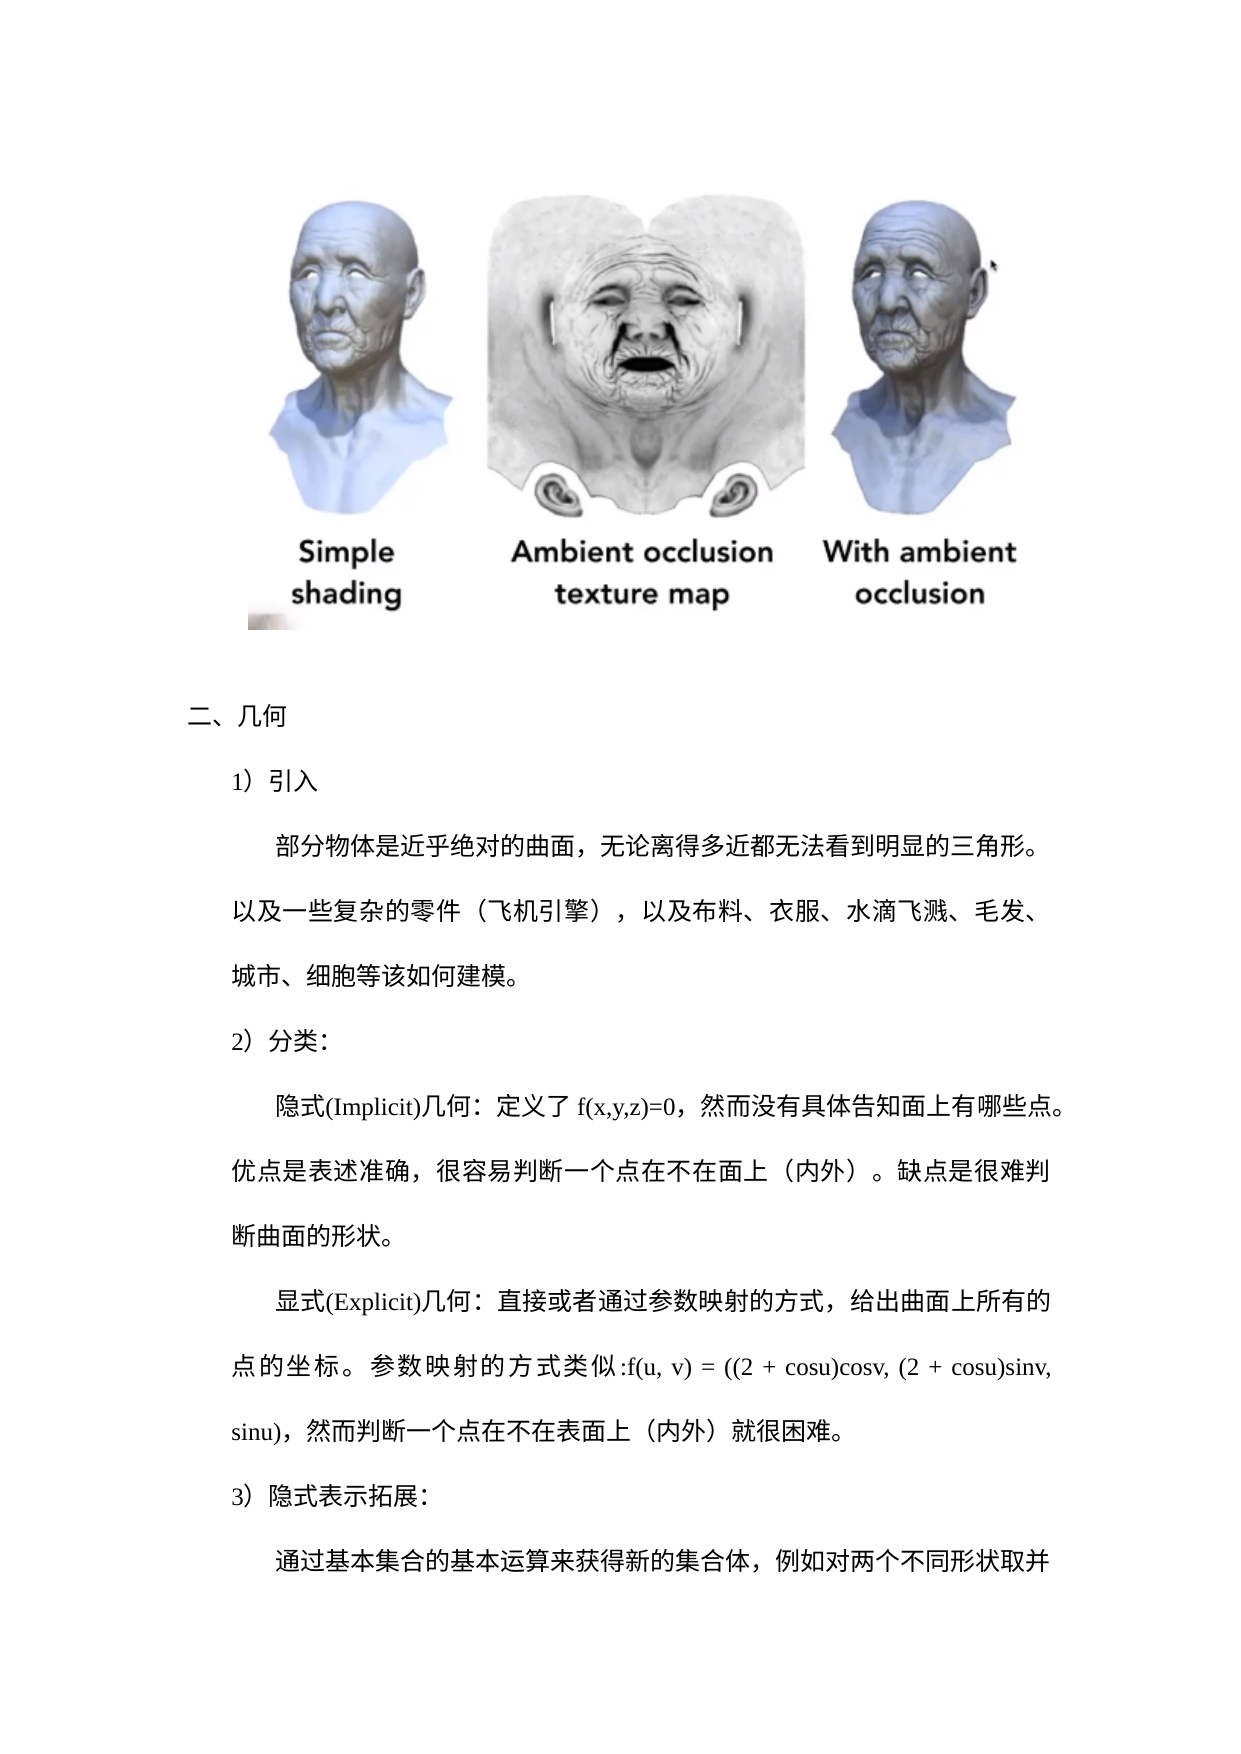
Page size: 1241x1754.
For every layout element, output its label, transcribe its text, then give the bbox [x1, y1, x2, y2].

list 几何 [187, 682, 1053, 747]
list 引入 [187, 747, 1053, 812]
list 隐式表示拓展： [187, 1462, 1053, 1527]
text 显式(Explicit)几何：直接或者通过参数映射的方式，给出曲面上所有的点的坐标。参数映射的方式类似:f(u, v) = ((2 + cosu)cosv, (2 + cosu)sinv, sinu)，然而判断一个点在不在表面上（内外）就很困难。 [231, 1267, 1053, 1462]
text 隐式(Implicit)几何：定义了f(x,y,z)=0，然而没有具体告知面上有哪些点。优点是表述准确，很容易判断一个点在不在面上（内外）。缺点是很难判断曲面的形状。 [231, 1072, 1053, 1267]
list 分类： [187, 1007, 1053, 1072]
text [231, 1527, 1053, 1592]
picture [248, 162, 1036, 630]
text 部分物体是近乎绝对的曲面，无论离得多近都无法看到明显的三角形。以及一些复杂的零件（飞机引擎），以及布料、衣服、水滴飞溅、毛发、城市、细胞等该如何建模。 [231, 812, 1053, 1007]
